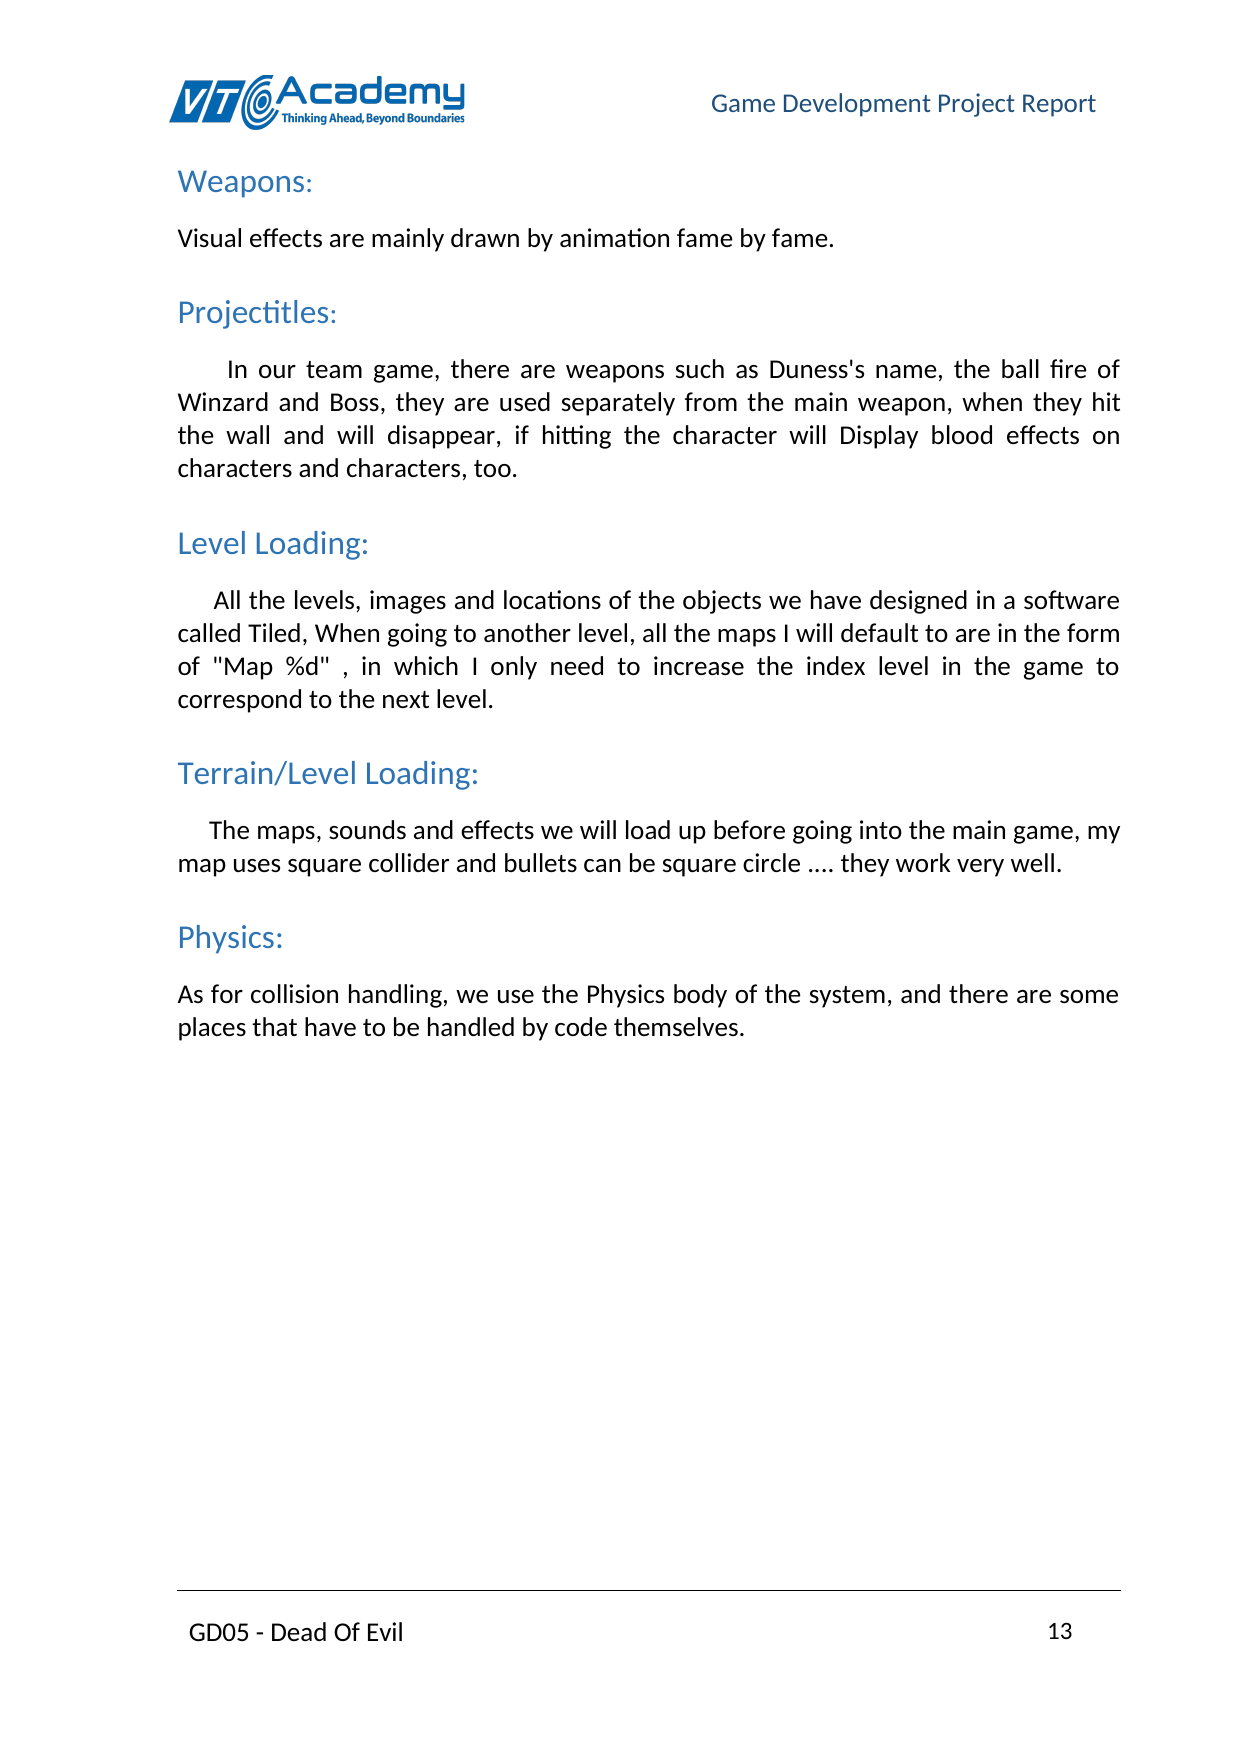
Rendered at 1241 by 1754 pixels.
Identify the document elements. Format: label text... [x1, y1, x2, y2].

text The maps, sounds and effects we will load up before going into the main game, my map uses square collider and bullets can be square circle .... they work very well. [177, 813, 1122, 879]
text Visual effects are mainly drawn by animation fame by fame. [177, 221, 1122, 254]
text As for collision handling, we use the Physics body of the system, and there are some places that have to be handled by code themselves. [177, 977, 1122, 1043]
subtitle Physics: [177, 916, 1122, 957]
picture [169, 75, 465, 130]
subtitle Level Loading: [177, 522, 1122, 562]
text All the levels, images and locations of the objects we have designed in a software called Tiled, When going to another level, all the maps I will default to are in the form of "Map %d" , in which I only need to increase the index level in the game to correspond to the next level. [177, 583, 1122, 715]
subtitle Terrain/Level Loading: [177, 752, 1122, 793]
subtitle Projectitles: [177, 291, 1122, 332]
subtitle Weapons: [177, 160, 1122, 201]
text In our team game, there are weapons such as Duness's name, the ball fire of Winzard and Boss, they are used separately from the main weapon, when they hit the wall and will disappear, if hitting the character will Display blood effects on characters and characters, too. [177, 352, 1122, 484]
